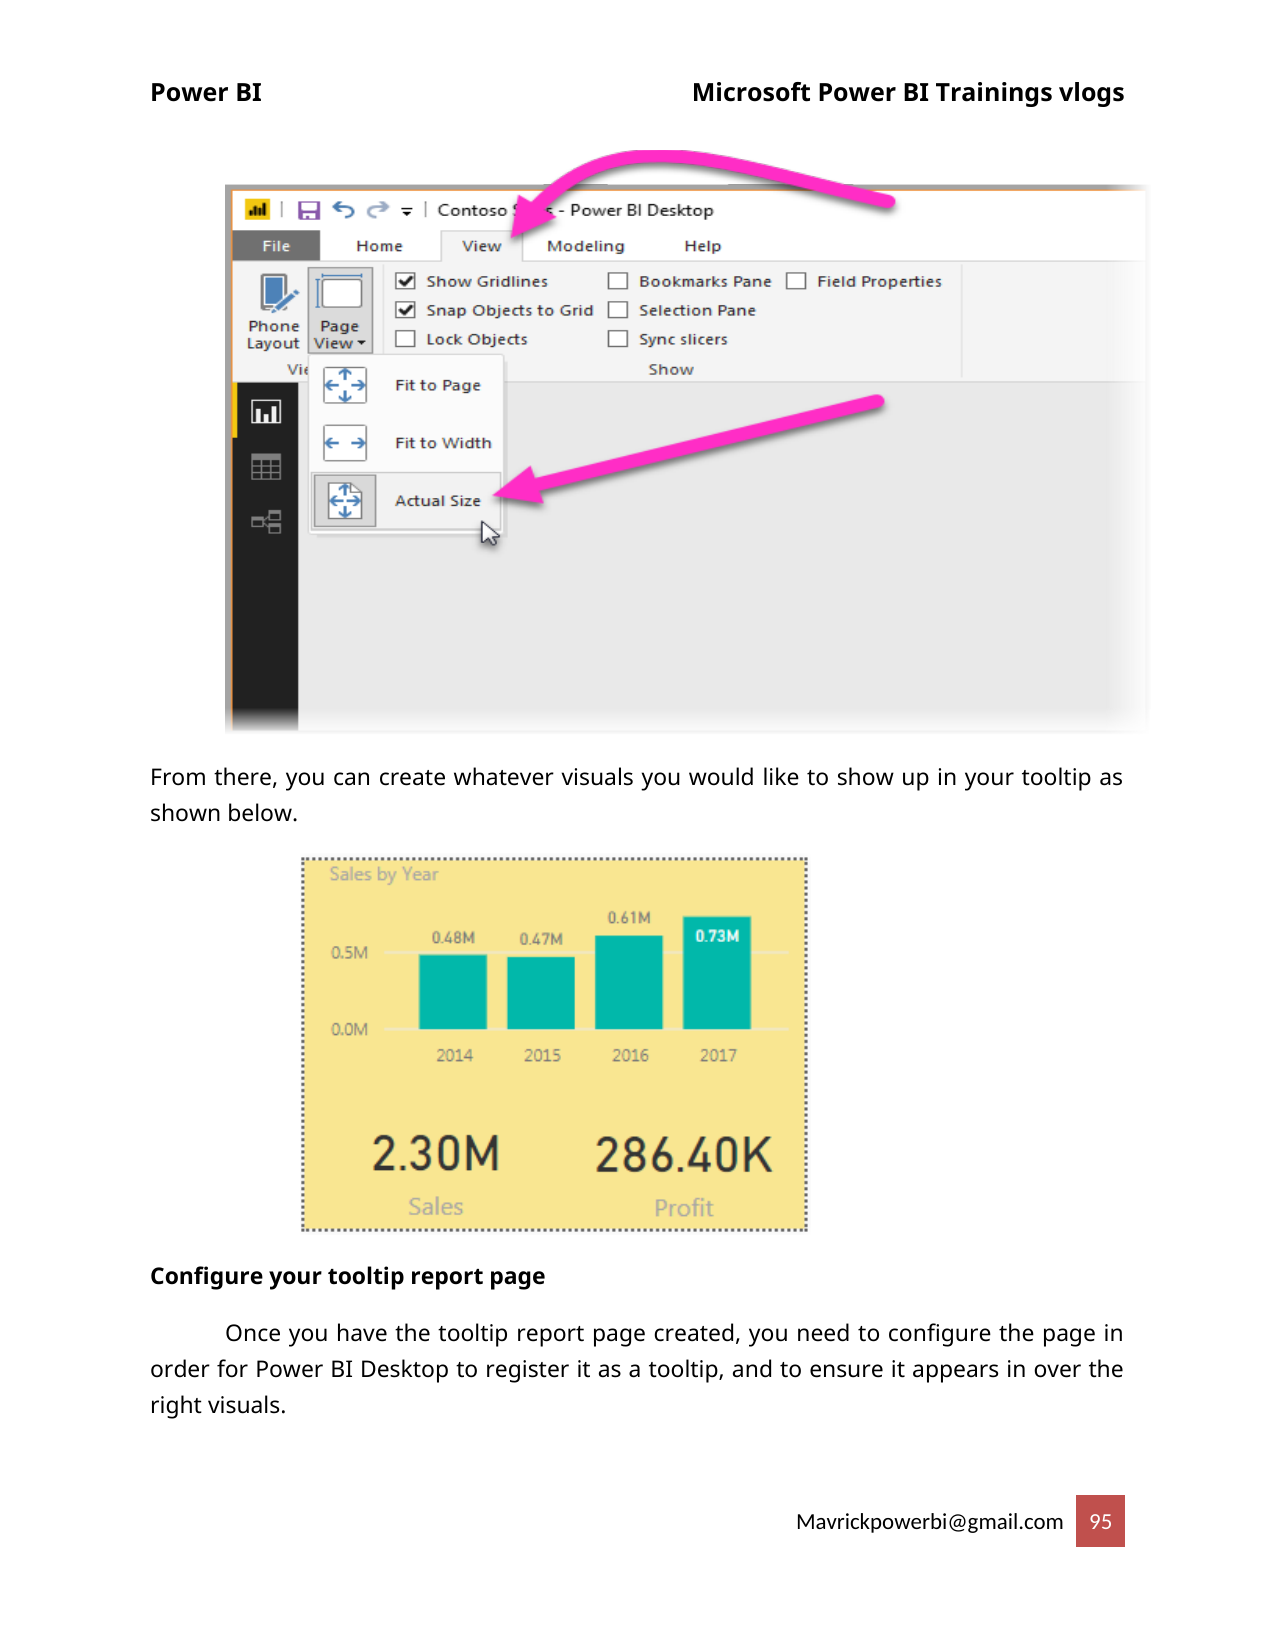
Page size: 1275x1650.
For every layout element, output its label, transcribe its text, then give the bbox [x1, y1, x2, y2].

text Configure your tooltip report page [150, 1260, 1125, 1291]
text From there, you can create whatever visuals you would like to show up in your tooltip as shown below. [150, 761, 1125, 828]
picture [225, 150, 1152, 736]
picture [300, 853, 811, 1235]
text Once you have the tooltip report page created, you need to configure the page in order for Power BI Desktop to register it as a tooltip, and to ensure it appears in over the right visuals. [150, 1317, 1125, 1420]
